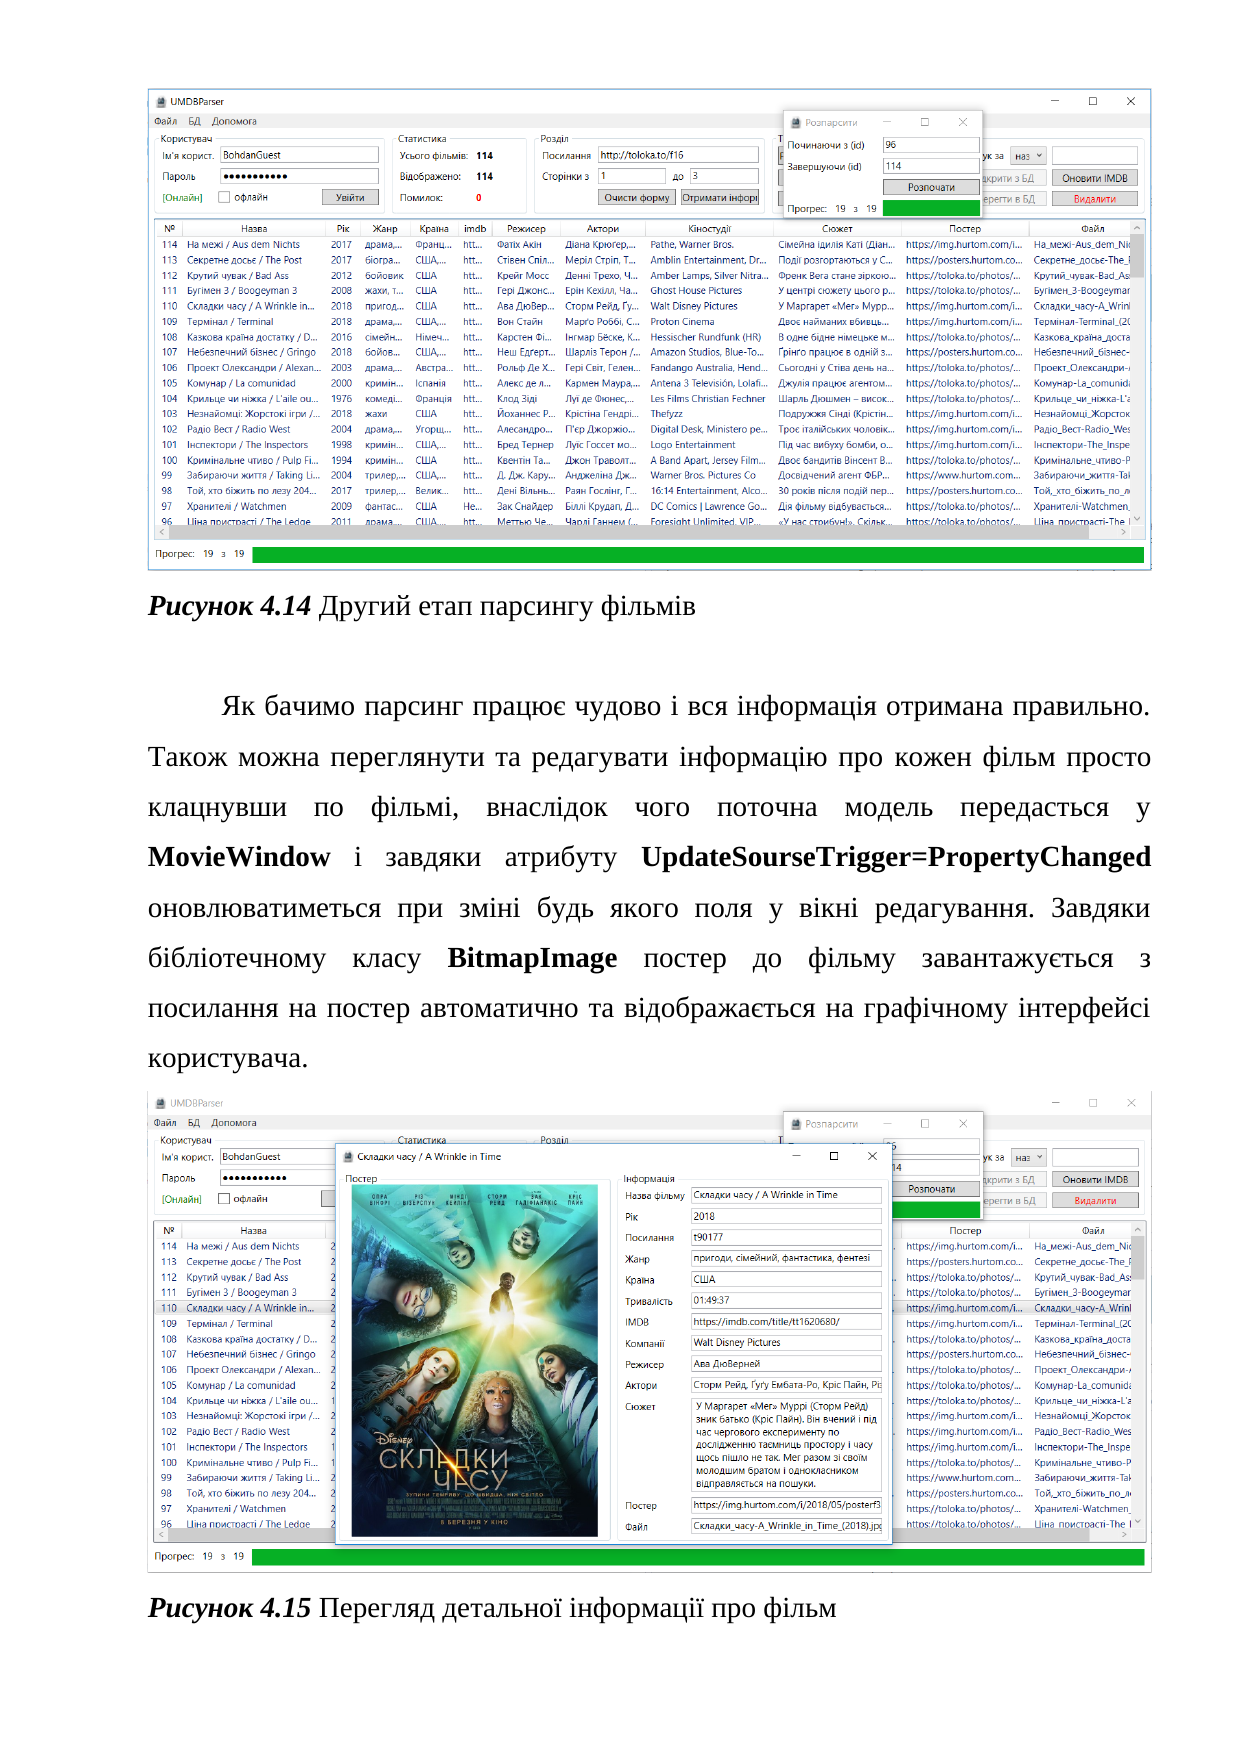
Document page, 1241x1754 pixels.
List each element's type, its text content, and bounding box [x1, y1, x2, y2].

picture [147, 1091, 1152, 1573]
picture [147, 88, 1152, 571]
text Рисунок 4.15 Перегляд детальної інформації про фільм [148, 1590, 1152, 1623]
text Як бачимо парсинг працює чудово і вся інформація отримана правильно. Також можна переглянути та редагувати інформацію про кожен фільм просто клацнувши по фільмі, внаслідок чого поточна модель передасться у MovieWindow і завдяки атрибуту UpdateSourseTrigger=PropertyChanged оновлюватиметься при зміні будь якого поля у вікні редагування. Завдяки бібліотечному класу BitmapImage постер до фільму завантажується з посилання на постер автоматично та відображається на графічному інтерфейсі користувача. [148, 688, 1152, 1074]
text Рисунок 4.14 Другий етап парсингу фільмів [148, 588, 1152, 621]
